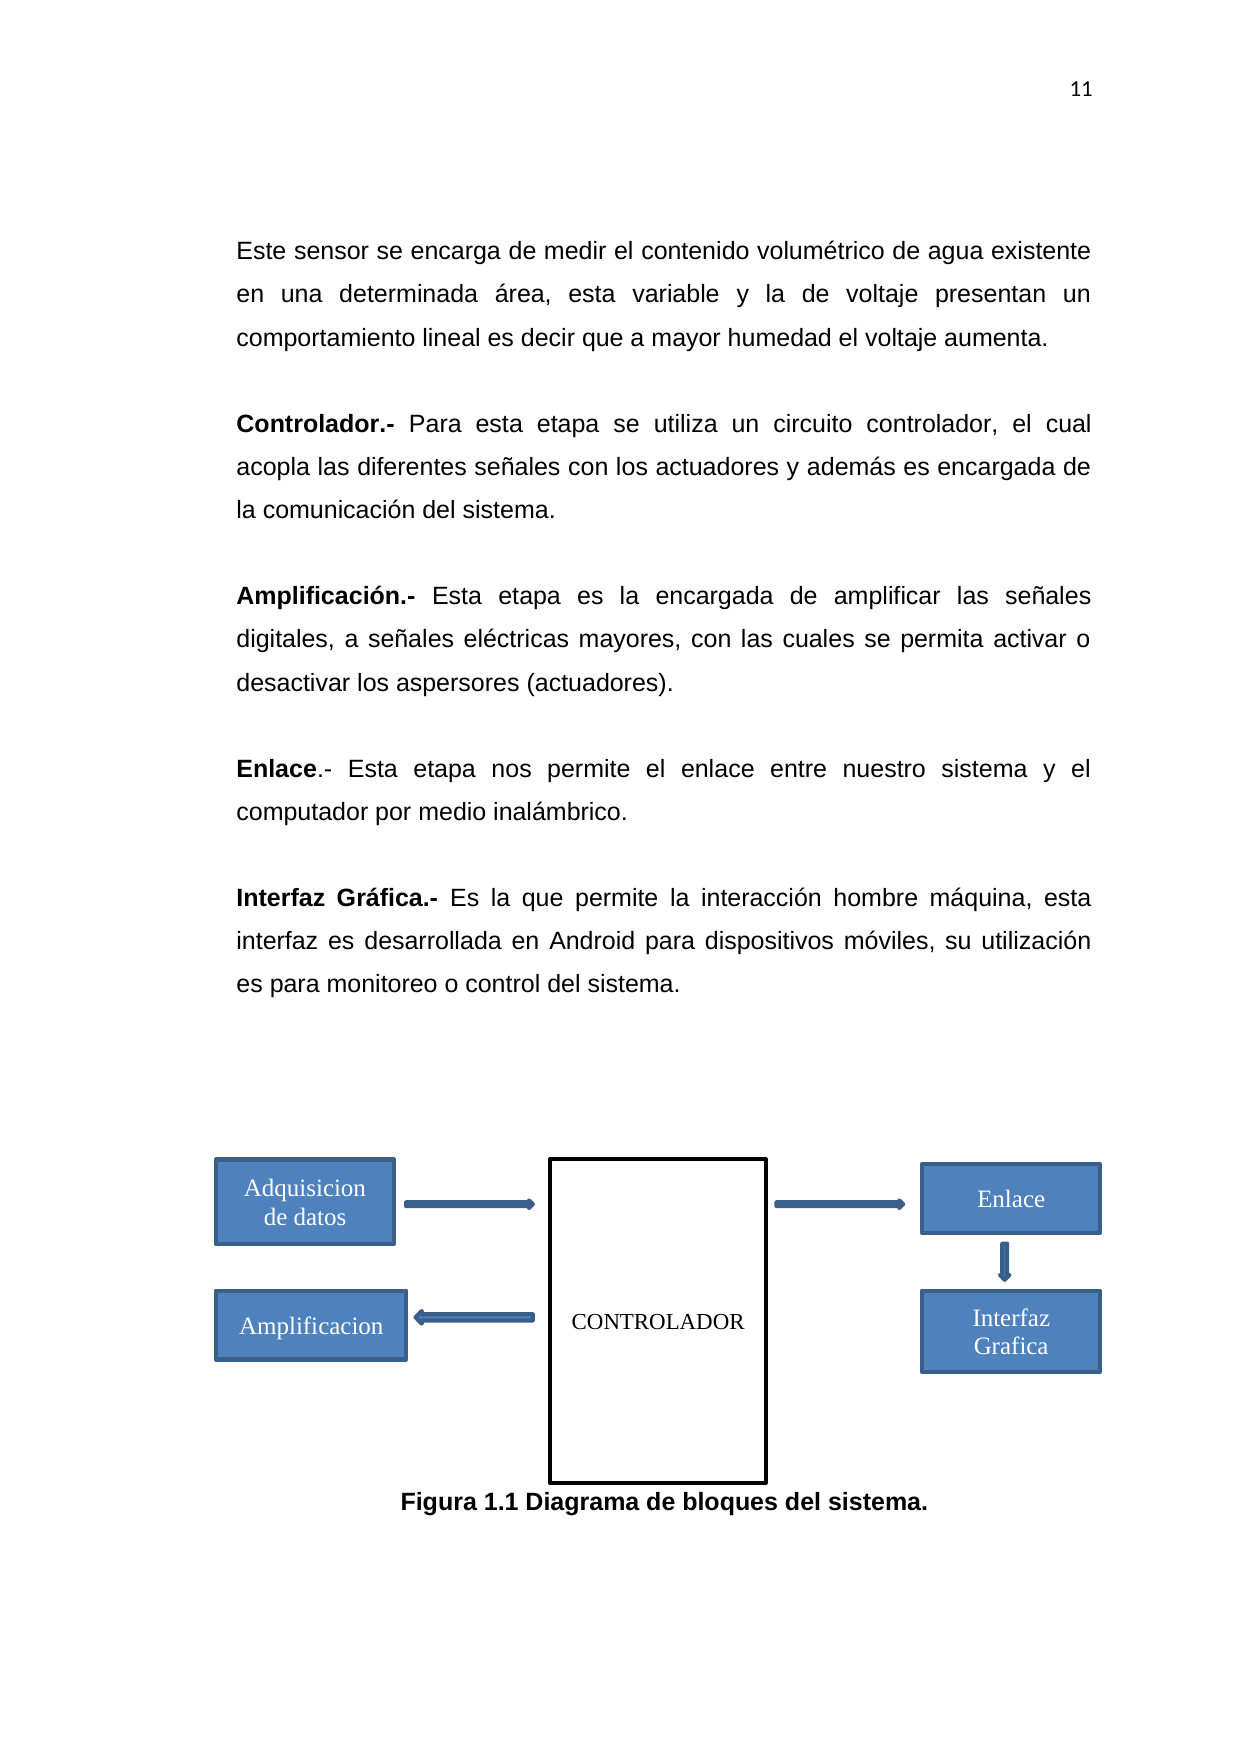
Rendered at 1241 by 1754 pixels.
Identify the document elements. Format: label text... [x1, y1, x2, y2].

text Amplificación.- Esta etapa es la encargada de amplificar las señales digitales, a señales eléctricas mayores, con las cuales se permita activar o desactivar los aspersores (actuadores). [236, 581, 1092, 696]
text Enlace.- Esta etapa nos permite el enlace entre nuestro sistema y el computador por medio inalámbrico. [236, 754, 1092, 826]
text Este sensor se encarga de medir el contenido volumétrico de agua existente en una determinada área, esta variable y la de voltaje presentan un comportamiento lineal es decir que a mayor humedad el voltaje aumenta. [236, 236, 1092, 351]
text Figura 1.1 Diagrama de bloques del sistema. [236, 1487, 1092, 1516]
text Interfaz Gráfica.- Es la que permite la interacción hombre máquina, esta interfaz es desarrollada en Android para dispositivos móviles, su utilización es para monitoreo o control del sistema. [236, 883, 1092, 998]
text Controlador.- Para esta etapa se utiliza un circuito controlador, el cual acopla las diferentes señales con los actuadores y además es encargada de la comunicación del sistema. [236, 409, 1092, 524]
